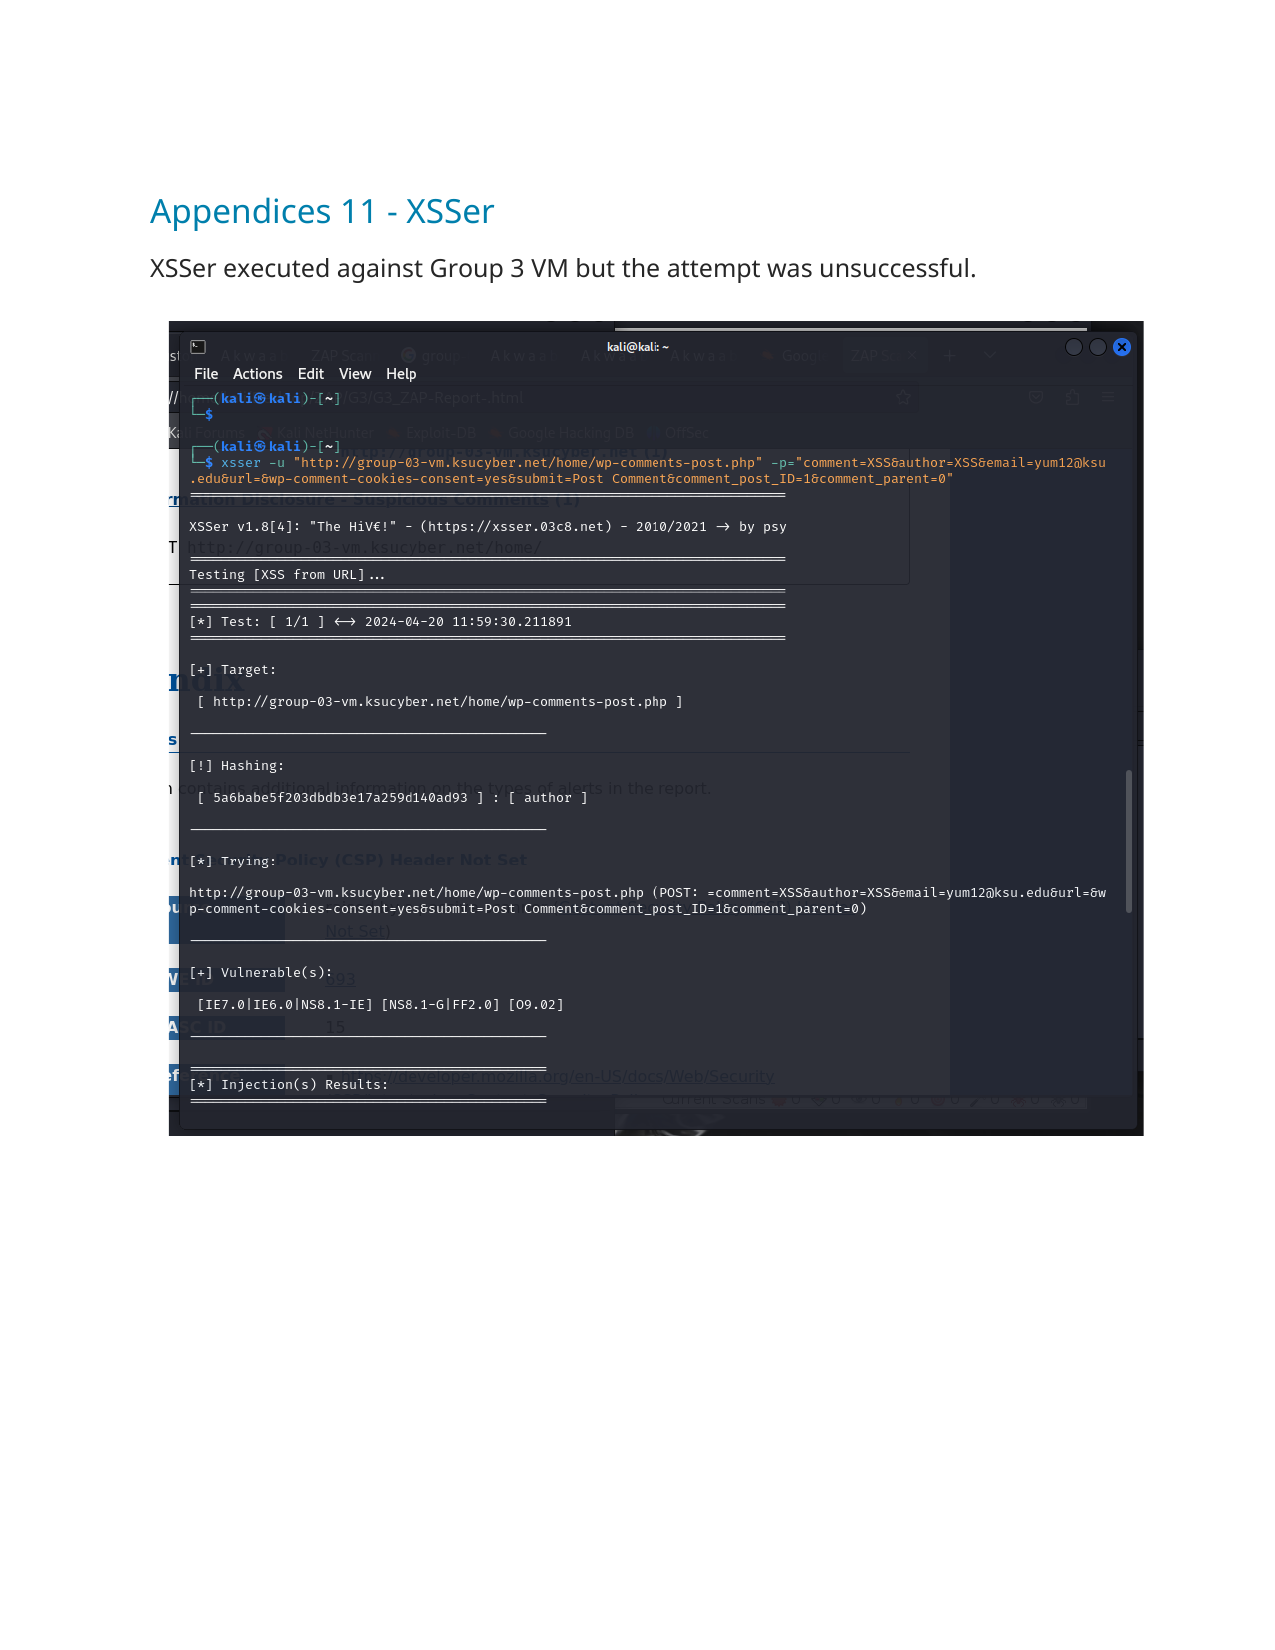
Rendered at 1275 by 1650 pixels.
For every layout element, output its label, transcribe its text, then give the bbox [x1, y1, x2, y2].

text XSSer executed against Group 3 VM but the attempt was unsuccessful. [150, 251, 1125, 285]
subtitle Appendices 11 - XSSer [150, 188, 1125, 233]
